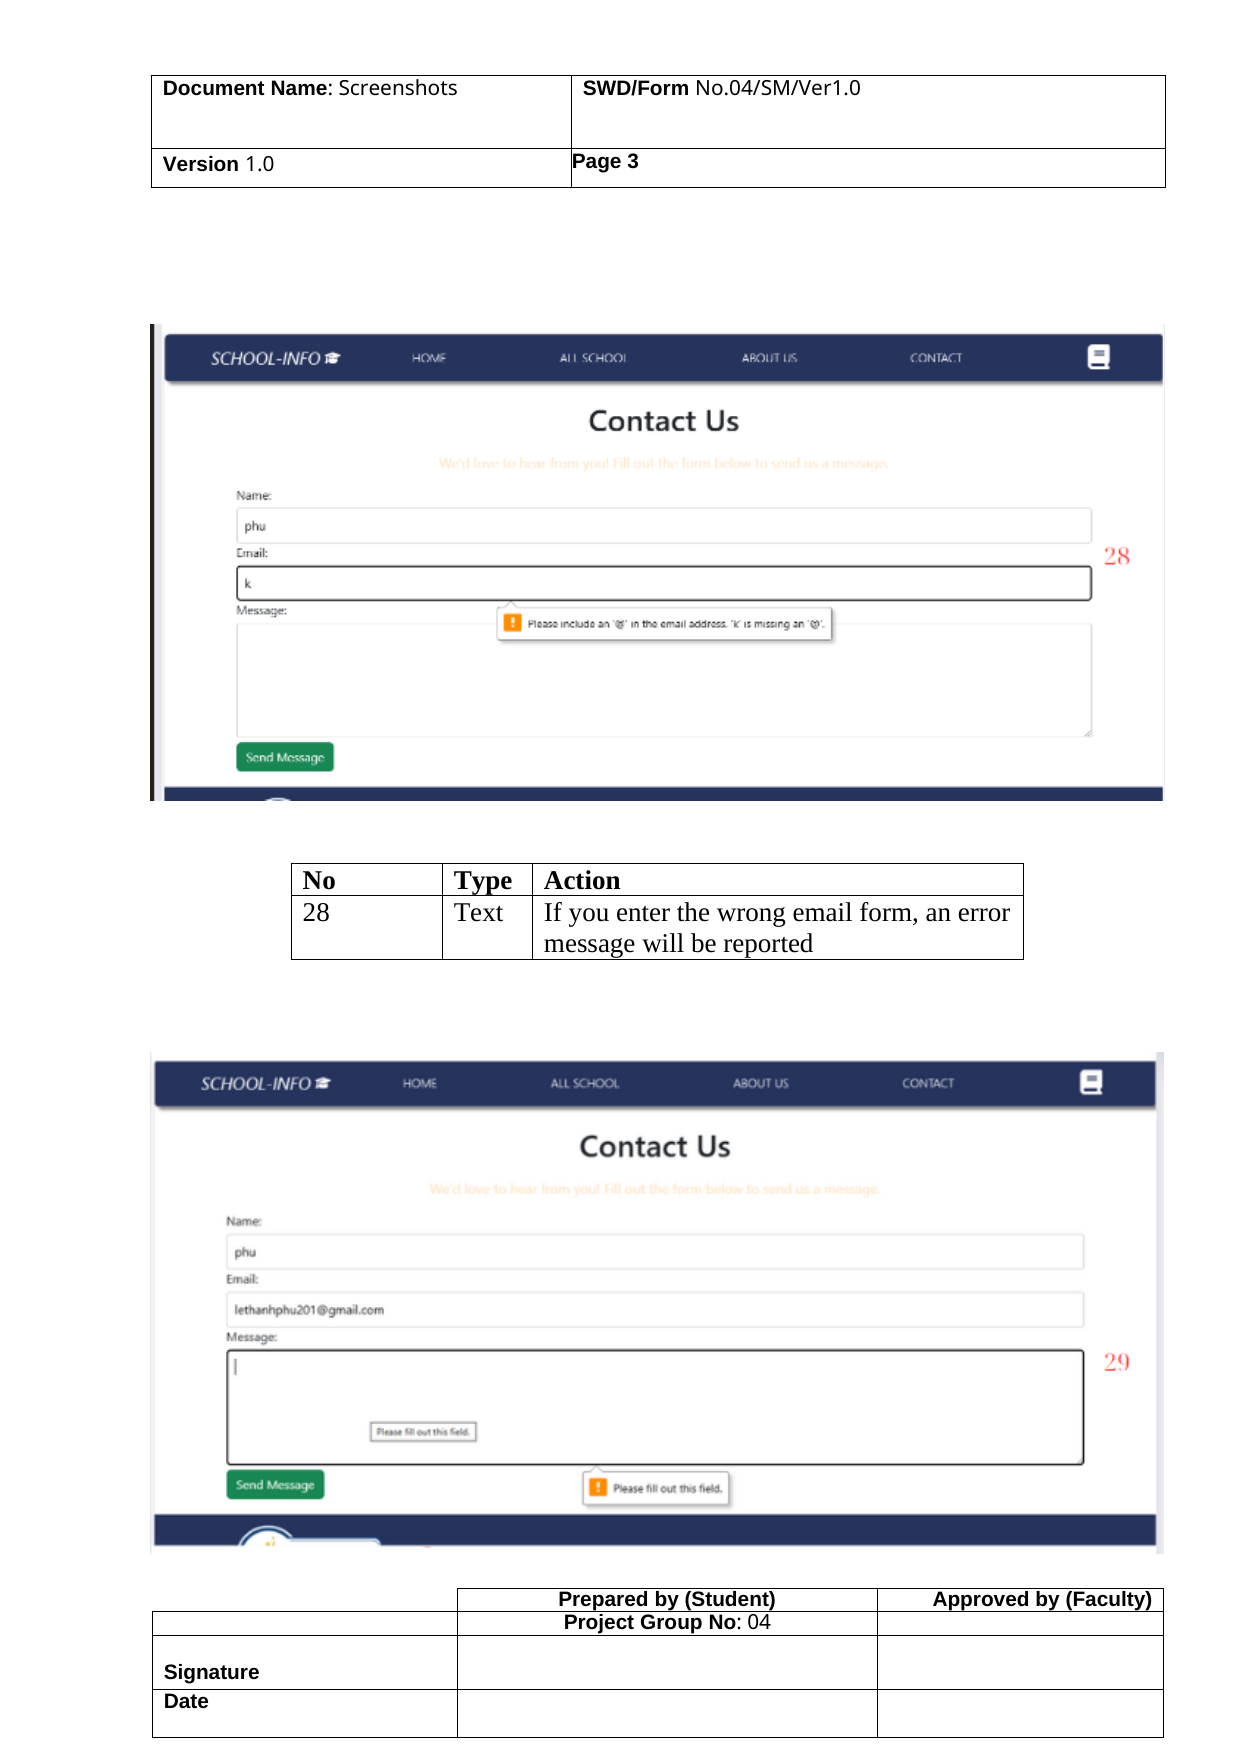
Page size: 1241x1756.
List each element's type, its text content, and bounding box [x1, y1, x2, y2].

table_header Type [443, 864, 532, 895]
picture [150, 324, 1165, 801]
picture [150, 1052, 1164, 1554]
table_cell If you enter the wrong email form, an error message will be reported [533, 896, 1023, 958]
table_header Action [533, 864, 1023, 895]
table_cell 28 [292, 896, 442, 958]
table_cell Text [443, 896, 532, 958]
table_header No [292, 864, 442, 895]
